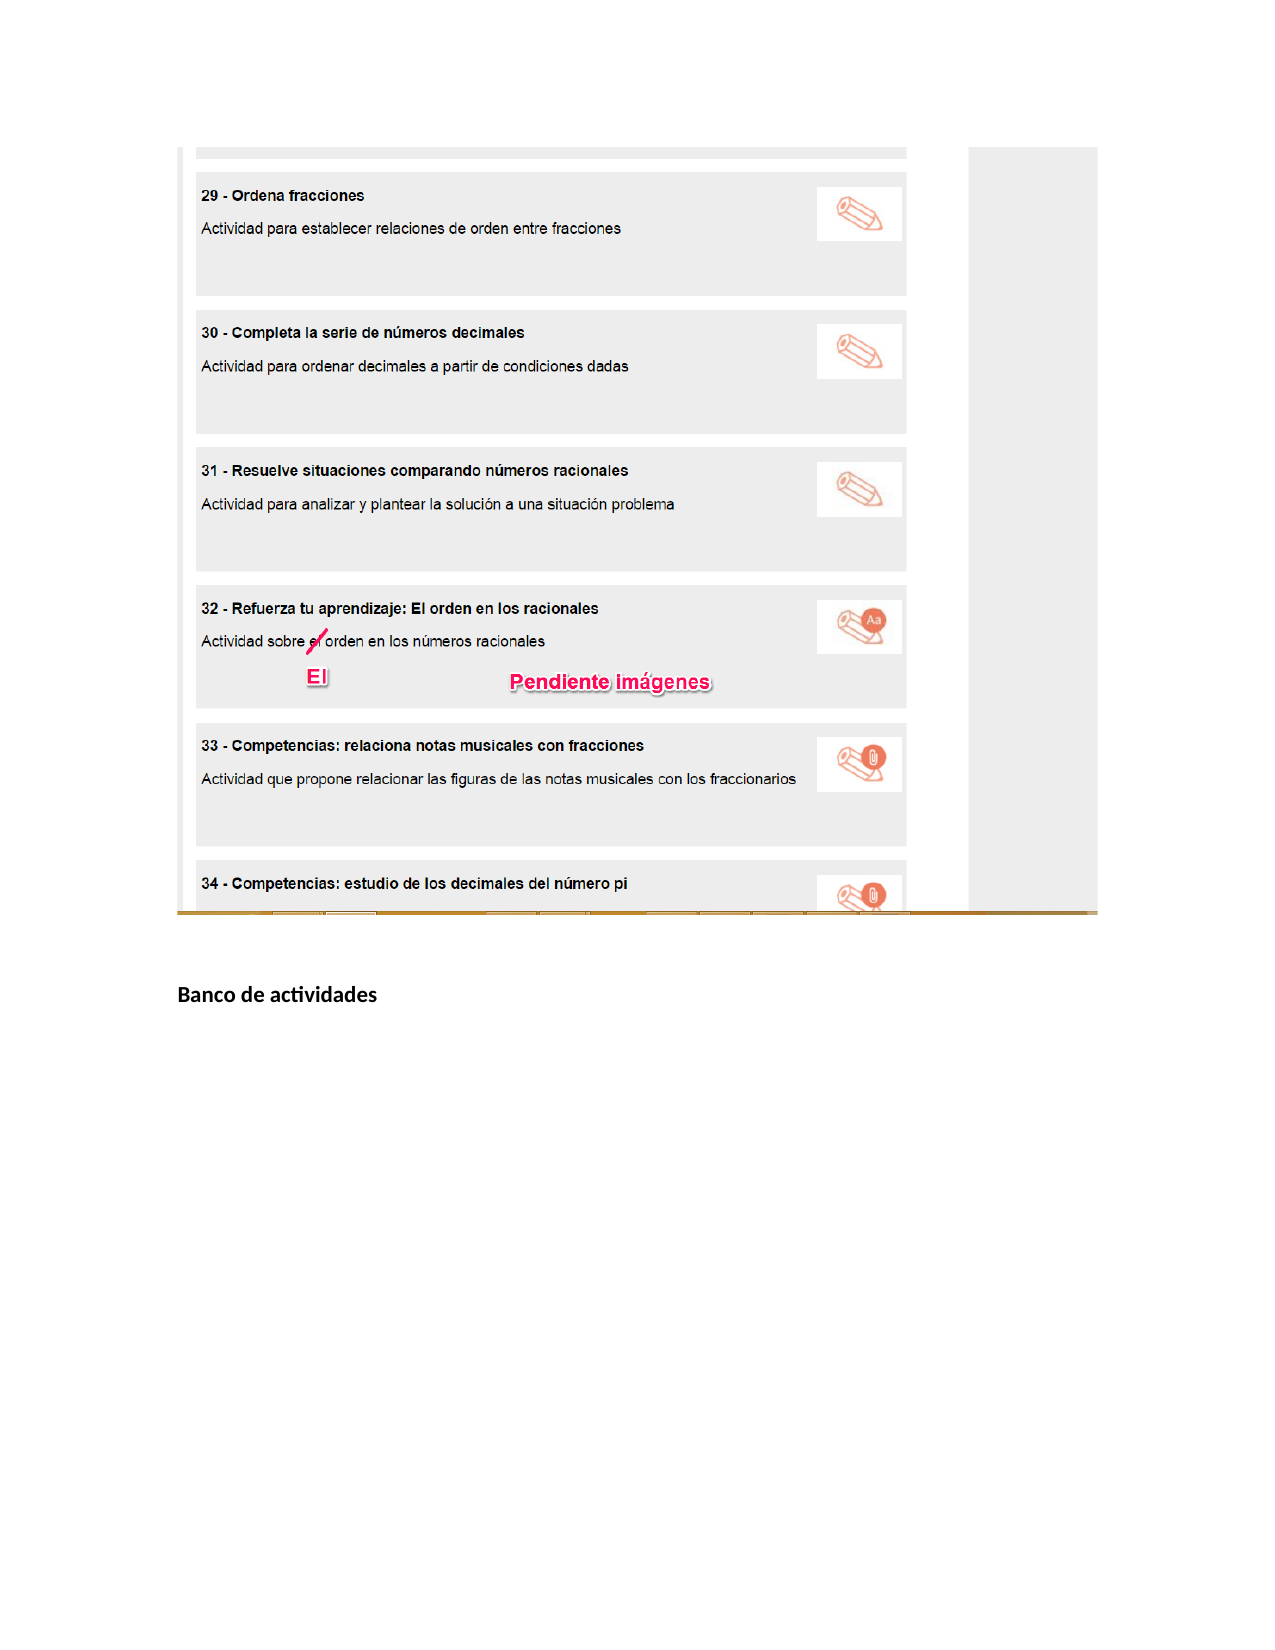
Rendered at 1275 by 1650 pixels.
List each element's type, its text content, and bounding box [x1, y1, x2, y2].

picture [177, 147, 1098, 915]
text Banco de actividades [177, 980, 1098, 1008]
